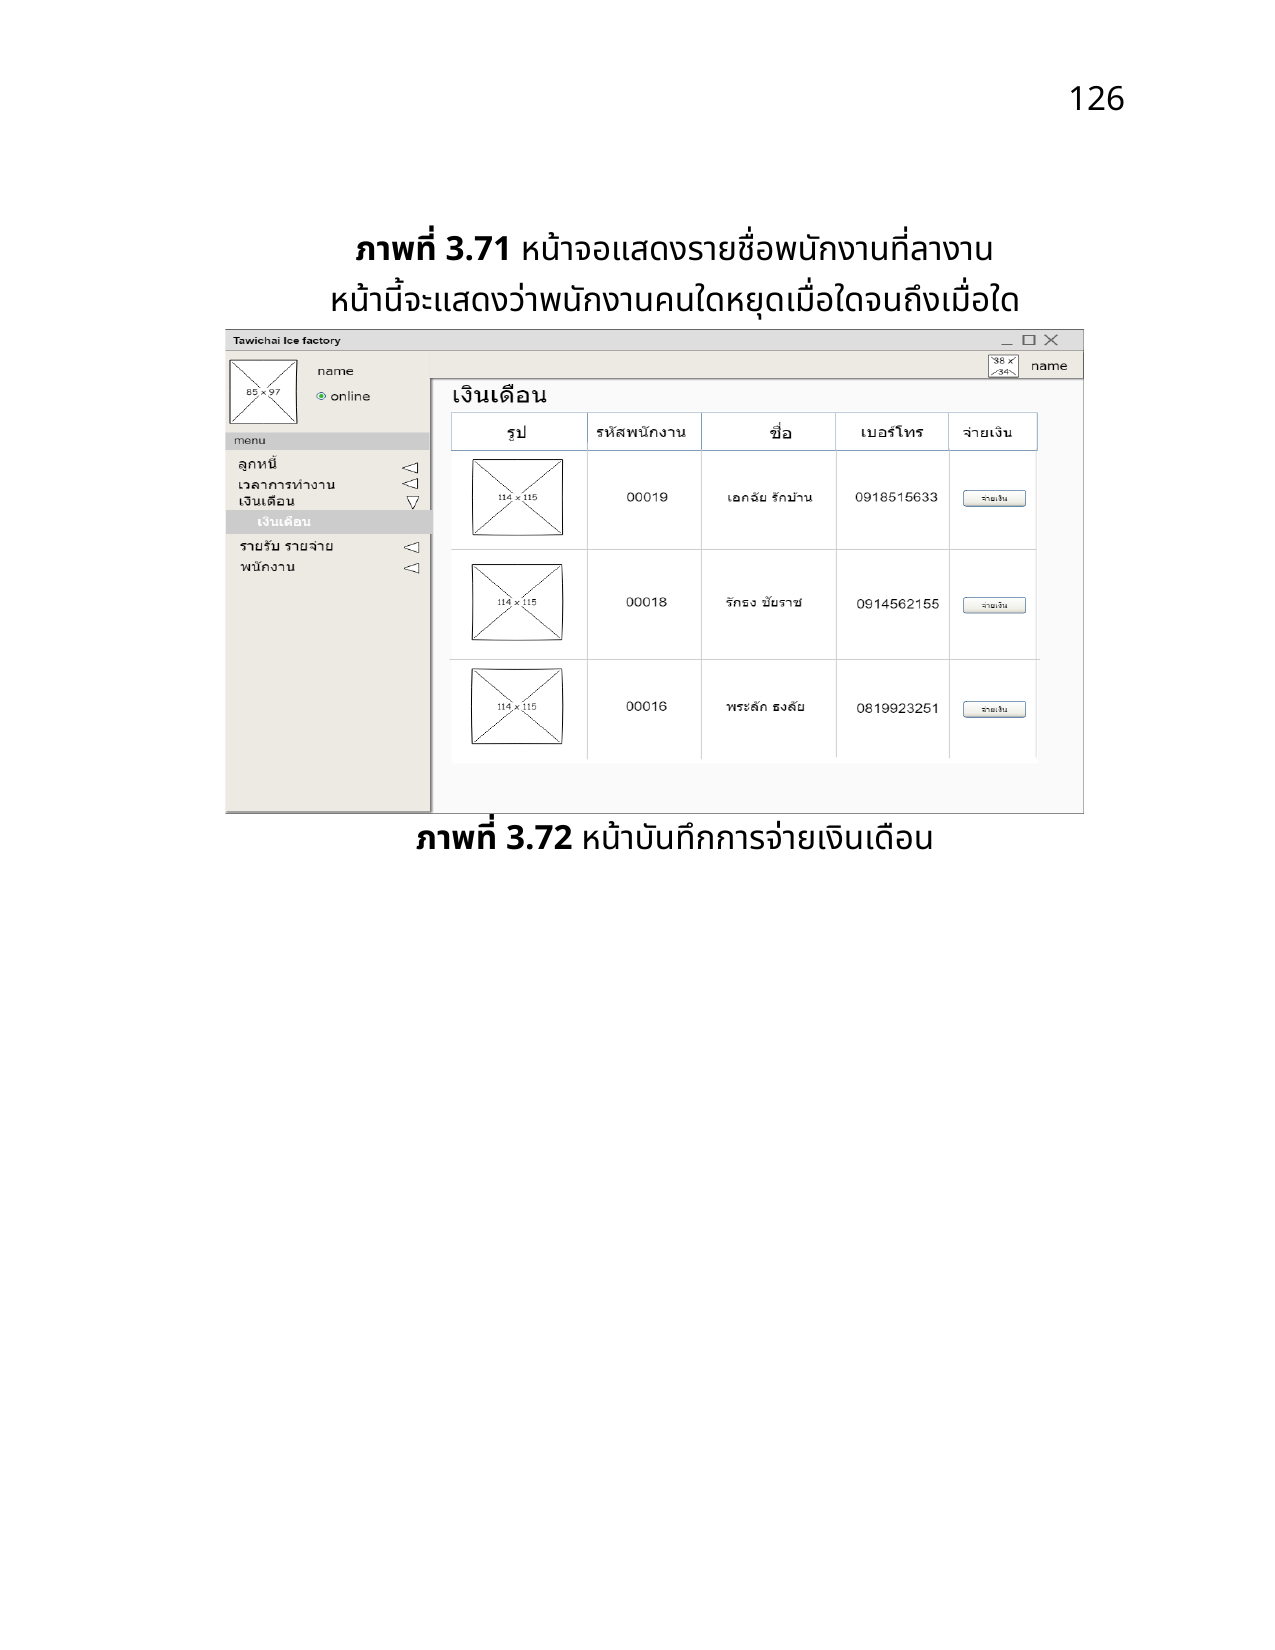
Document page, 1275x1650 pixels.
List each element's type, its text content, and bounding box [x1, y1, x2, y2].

text หน้านี้จะแสดงว่าพนักงานคนใดหยุดเมื่อใดจนถึงเมื่อใด [225, 276, 1125, 326]
picture [225, 326, 1084, 814]
text ภาพที่ 3.71 หน้าจอแสดงรายชื่อพนักงานที่ลางาน [225, 225, 1125, 276]
